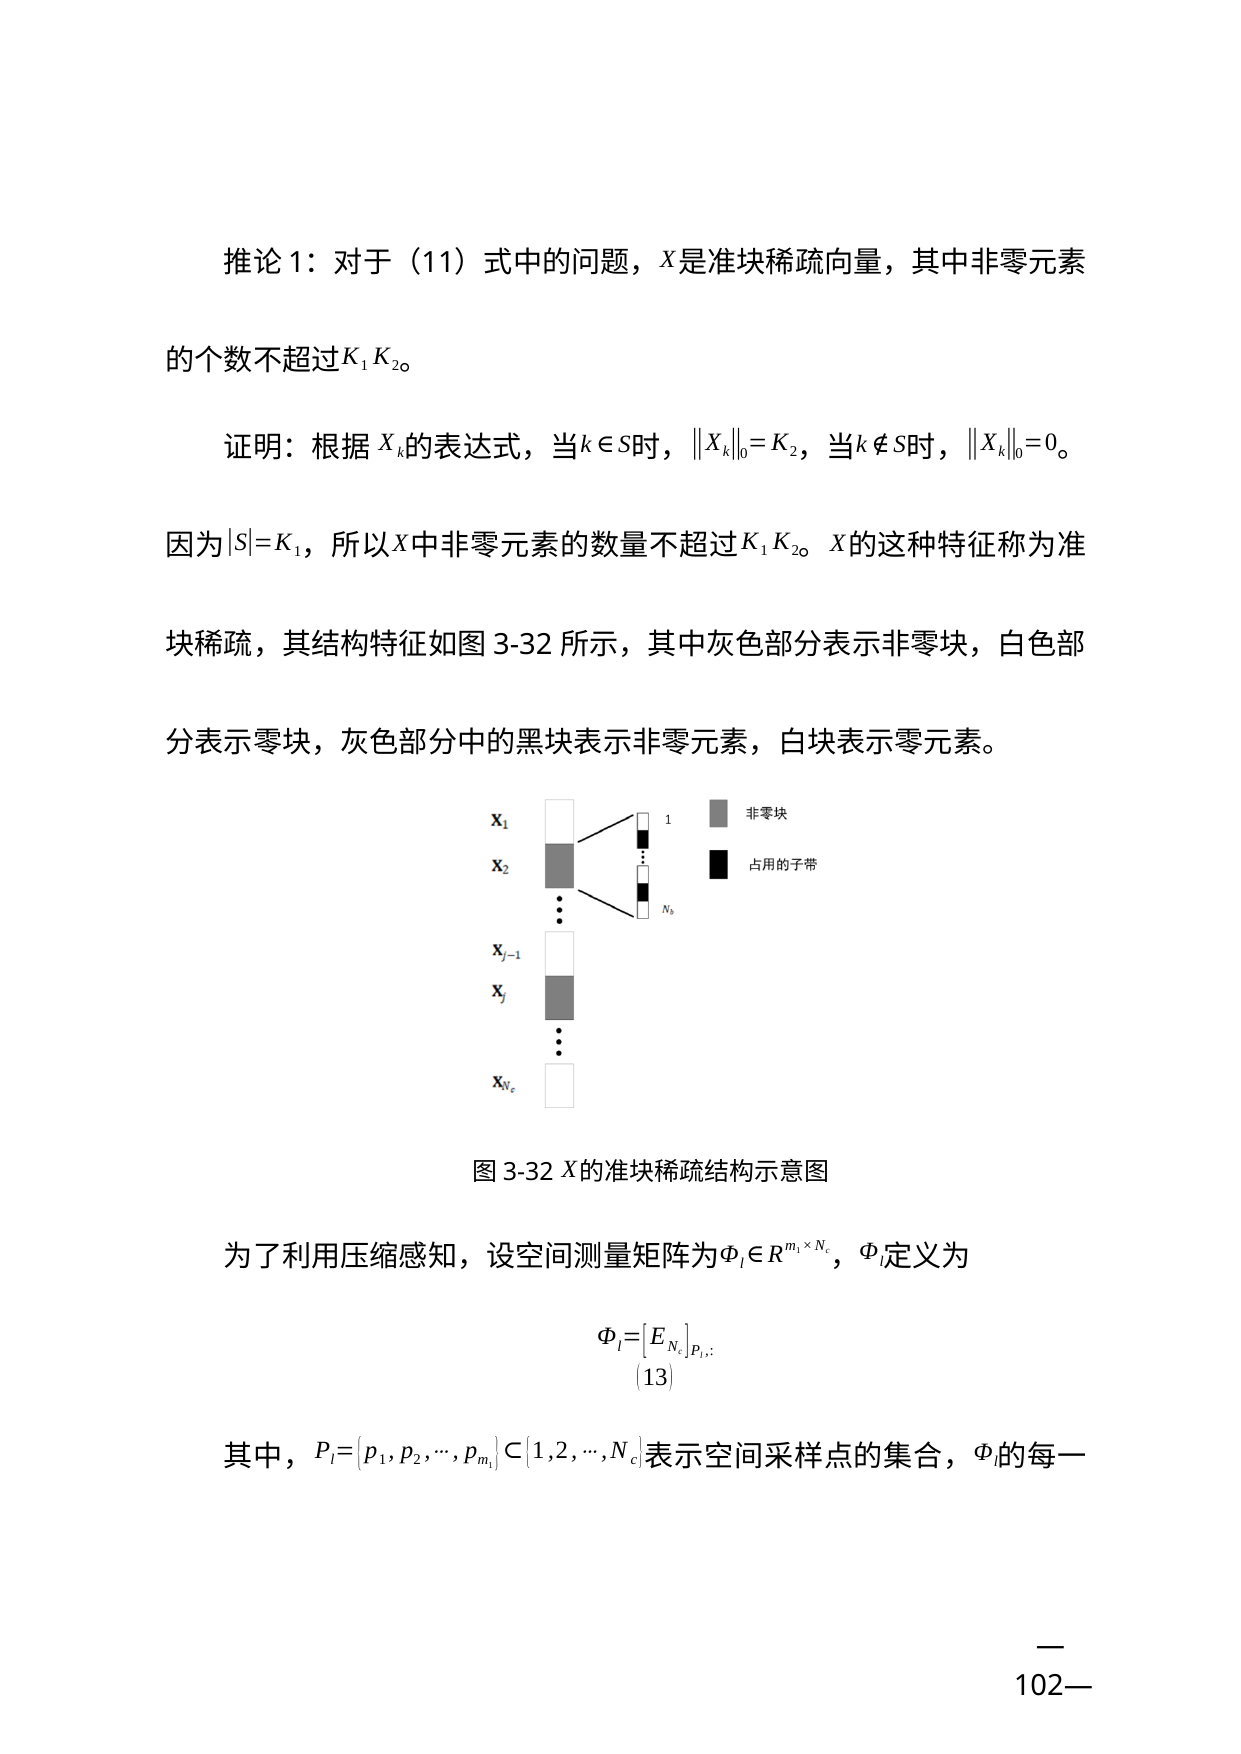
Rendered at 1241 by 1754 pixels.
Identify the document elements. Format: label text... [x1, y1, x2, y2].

text 推论1：对于（11）式中的问题，是准块稀疏向量，其中非零元素的个数不超过。 [165, 227, 1087, 391]
text 证明：根据 的表达式，当时，，当时，。因为，所以中非零元素的数量不超过。的这种特征称为准块稀疏，其结构特征如图3-32 所示，其中灰色部分表示非零块，白色部分表示零块，灰色部分中的黑块表示非零元素，白块表示零元素。 [165, 412, 1087, 773]
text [165, 1421, 1087, 1487]
picture [483, 793, 819, 1112]
text 为了利用压缩感知，设空间测量矩阵为，定义为 [165, 1221, 1087, 1286]
text 图3-32 的准块稀疏结构示意图 [165, 1137, 1087, 1203]
